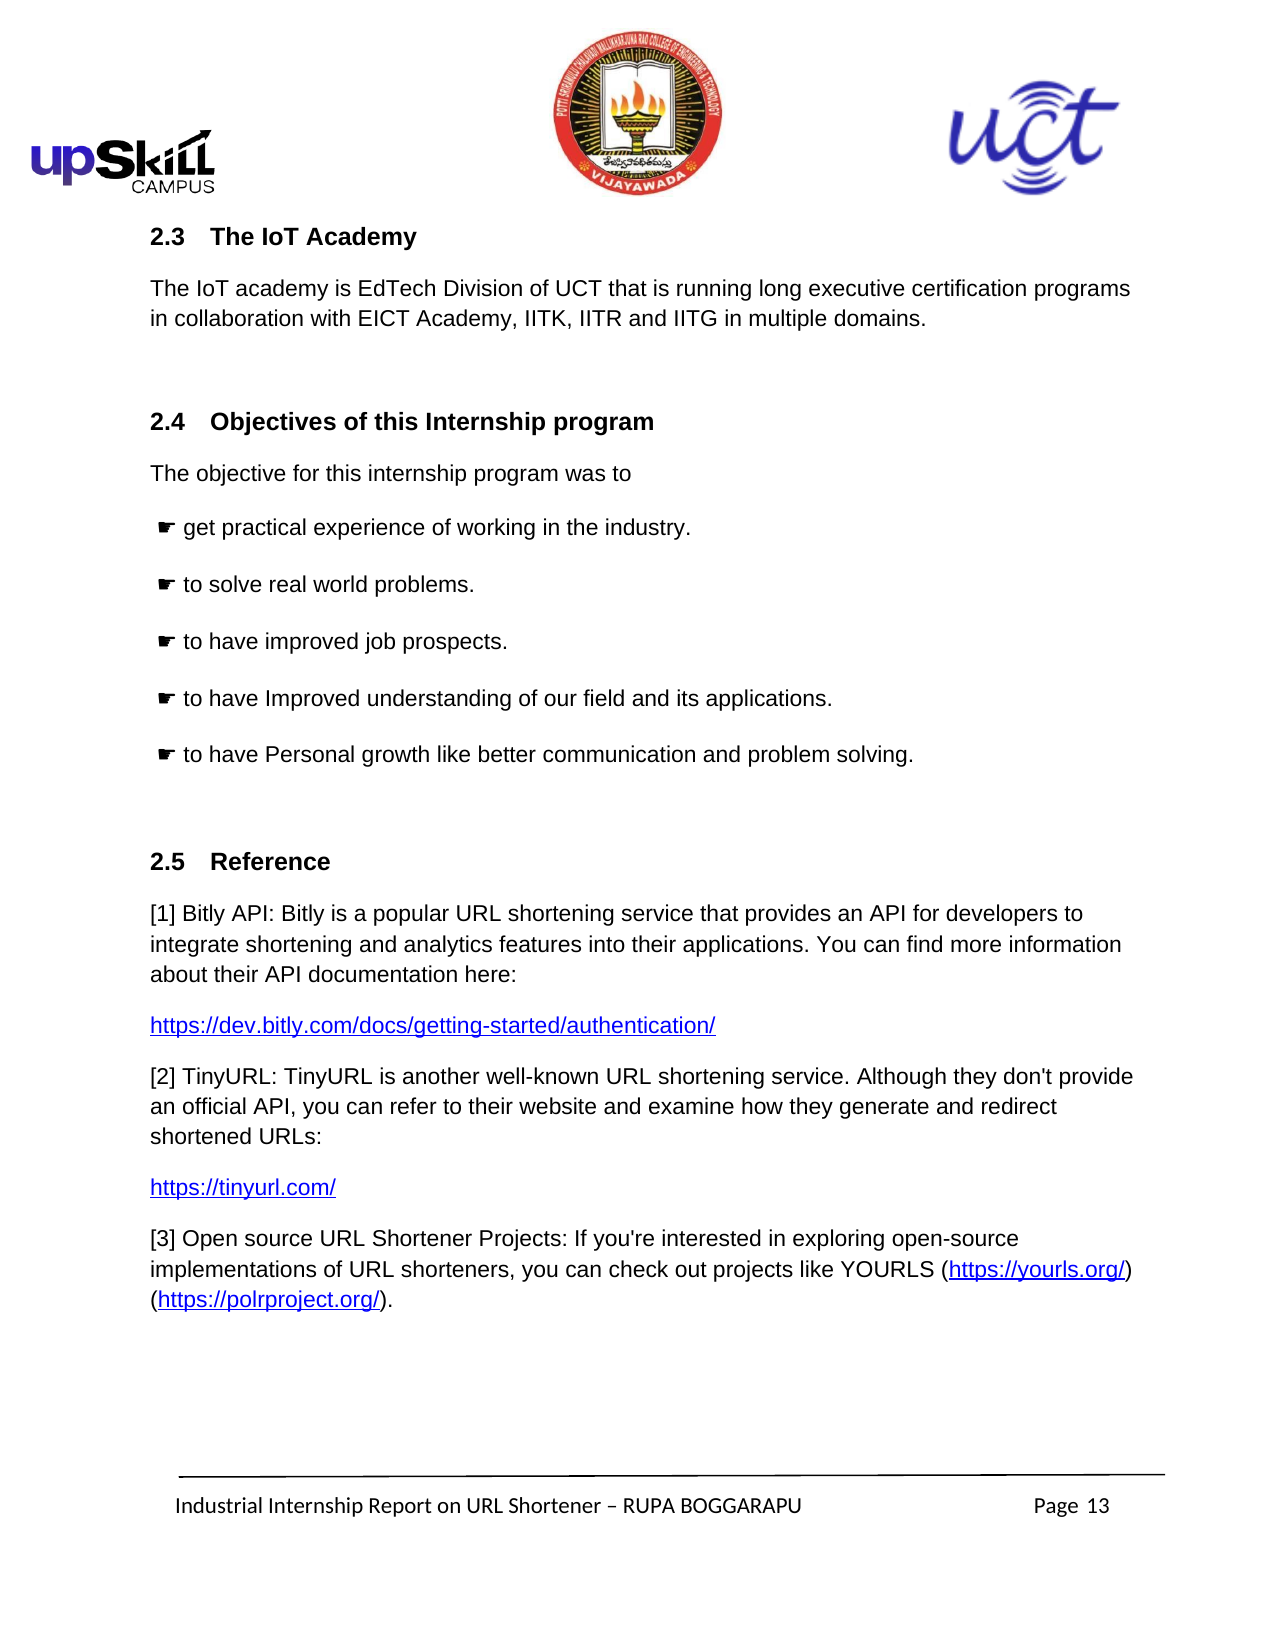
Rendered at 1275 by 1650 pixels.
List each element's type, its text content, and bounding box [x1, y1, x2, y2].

text ☛ get practical experience of working in the industry. [150, 511, 1134, 543]
text https://tinyurl.com/ [150, 1174, 1134, 1201]
picture [946, 71, 1125, 197]
text ☛ to have Improved understanding of our field and its applications. [150, 682, 1134, 713]
subtitle Objectives of this Internship program [150, 410, 1134, 435]
subtitle Reference [150, 850, 1134, 875]
picture [549, 28, 726, 197]
text The objective for this internship program was to [150, 460, 1134, 487]
subtitle The IoT Academy [150, 225, 1134, 250]
text [1] Bitly API: Bitly is a popular URL shortening service that provides an API for developers to integrate shortening and analytics features into their applications. You can find more information about their API documentation here: [150, 900, 1134, 987]
text https://dev.bitly.com/docs/getting-started/authentication/ [150, 1012, 1134, 1038]
text ☛ to solve real world problems. [150, 568, 1134, 599]
picture [0, 117, 246, 197]
text [3] Open source URL Shortener Projects: If you're interested in exploring open-source implementations of URL shorteners, you can check out projects like YOURLS (https://yourls.org/) (https://polrproject.org/). [150, 1225, 1134, 1312]
text ☛ to have Personal growth like better communication and problem solving. [150, 738, 1134, 770]
text The IoT academy is EdTech Division of UCT that is running long executive certification programs in collaboration with EICT Academy, IITK, IITR and IITG in multiple domains. [150, 275, 1134, 331]
text [2] TinyURL: TinyURL is another well-known URL shortening service. Although they don't provide an official API, you can refer to their website and examine how they generate and redirect shortened URLs: [150, 1063, 1134, 1150]
text ☛ to have improved job prospects. [150, 625, 1134, 656]
